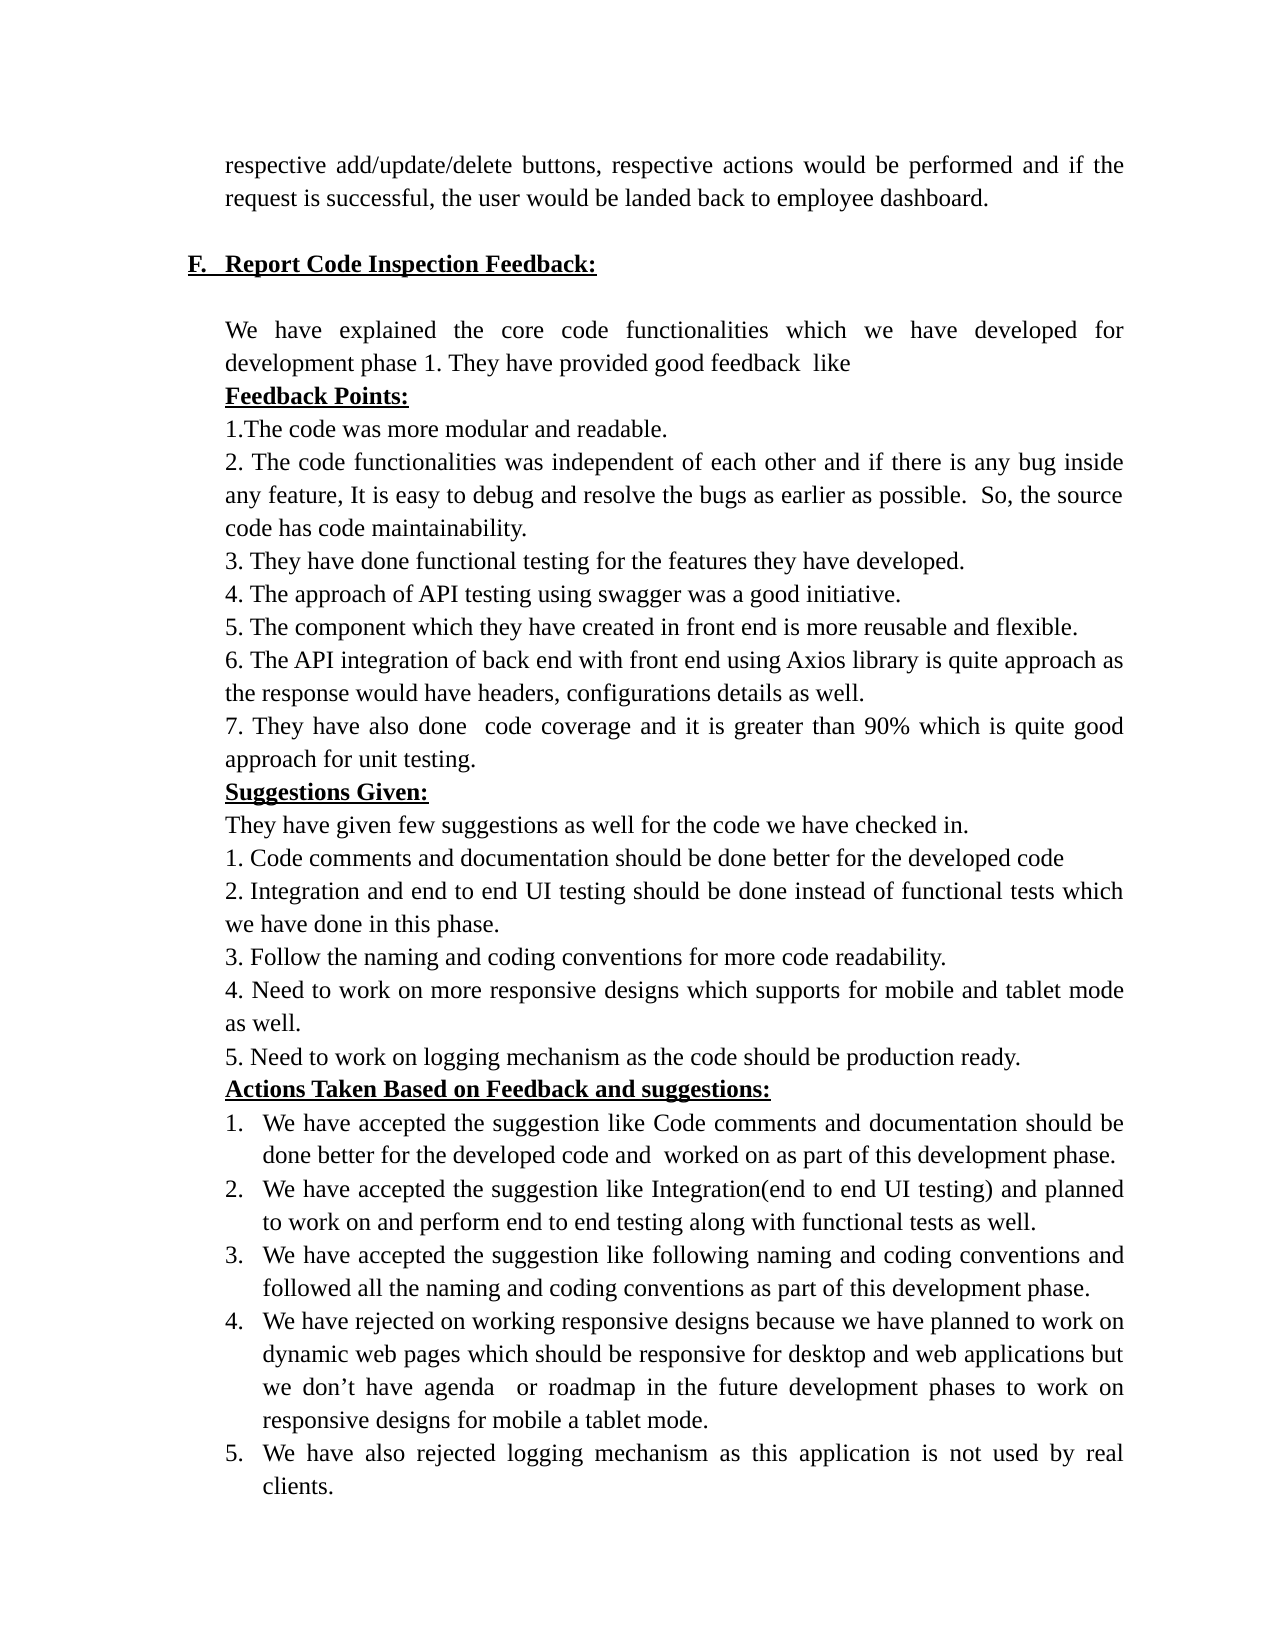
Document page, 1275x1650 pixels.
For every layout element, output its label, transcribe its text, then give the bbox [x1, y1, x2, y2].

list 1. Code comments and documentation should be done better for the developed code [225, 843, 1125, 872]
list 3. Follow the naming and coding conventions for more code readability. [225, 942, 1125, 971]
list We have also rejected logging mechanism as this application is not used by real clients. [225, 1438, 1125, 1499]
list We have accepted the suggestion like following naming and coding conventions and followed all the naming and coding conventions as part of this development phase. [225, 1240, 1125, 1301]
list 3. They have done functional testing for the features they have developed. [225, 546, 1125, 575]
list 4. The approach of API testing using swagger was a good initiative. [225, 579, 1125, 608]
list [187, 150, 1125, 212]
list 5. Need to work on logging mechanism as the code should be production ready. [225, 1042, 1125, 1070]
list Feedback Points: [225, 381, 1125, 410]
list They have given few suggestions as well for the code we have checked in. [225, 810, 1125, 839]
list 2. The code functionalities was independent of each other and if there is any bug inside any feature, It is easy to debug and resolve the bugs as earlier as possible. So, the source code has code maintainability. [225, 447, 1125, 542]
list 2. Integration and end to end UI testing should be done instead of functional tests which we have done in this phase. [225, 876, 1125, 938]
list Actions Taken Based on Feedback and suggestions: [225, 1074, 1125, 1103]
list We have accepted the suggestion like Integration(end to end UI testing) and planned to work on and perform end to end testing along with functional tests as well. [225, 1174, 1125, 1235]
list Suggestions Given: [225, 777, 1125, 806]
list We have rejected on working responsive designs because we have planned to work on dynamic web pages which should be responsive for desktop and web applications but we don’t have agenda or roadmap in the future development phases to work on responsive designs for mobile a tablet mode. [225, 1306, 1125, 1433]
list 6. The API integration of back end with front end using Axios library is quite approach as the response would have headers, configurations details as well. [225, 645, 1125, 707]
list 1.The code was more modular and readable. [225, 414, 1125, 443]
list We have explained the core code functionalities which we have developed for development phase 1. They have provided good feedback like [225, 315, 1125, 377]
list Report Code Inspection Feedback: [187, 249, 1125, 278]
list 5. The component which they have created in front end is more reusable and flexible. [225, 612, 1125, 641]
list 4. Need to work on more responsive designs which supports for mobile and tablet mode as well. [225, 976, 1125, 1037]
list We have accepted the suggestion like Code comments and documentation should be done better for the developed code and worked on as part of this development phase. [225, 1108, 1125, 1169]
list 7. They have also done code coverage and it is greater than 90% which is quite good approach for unit testing. [225, 711, 1125, 773]
